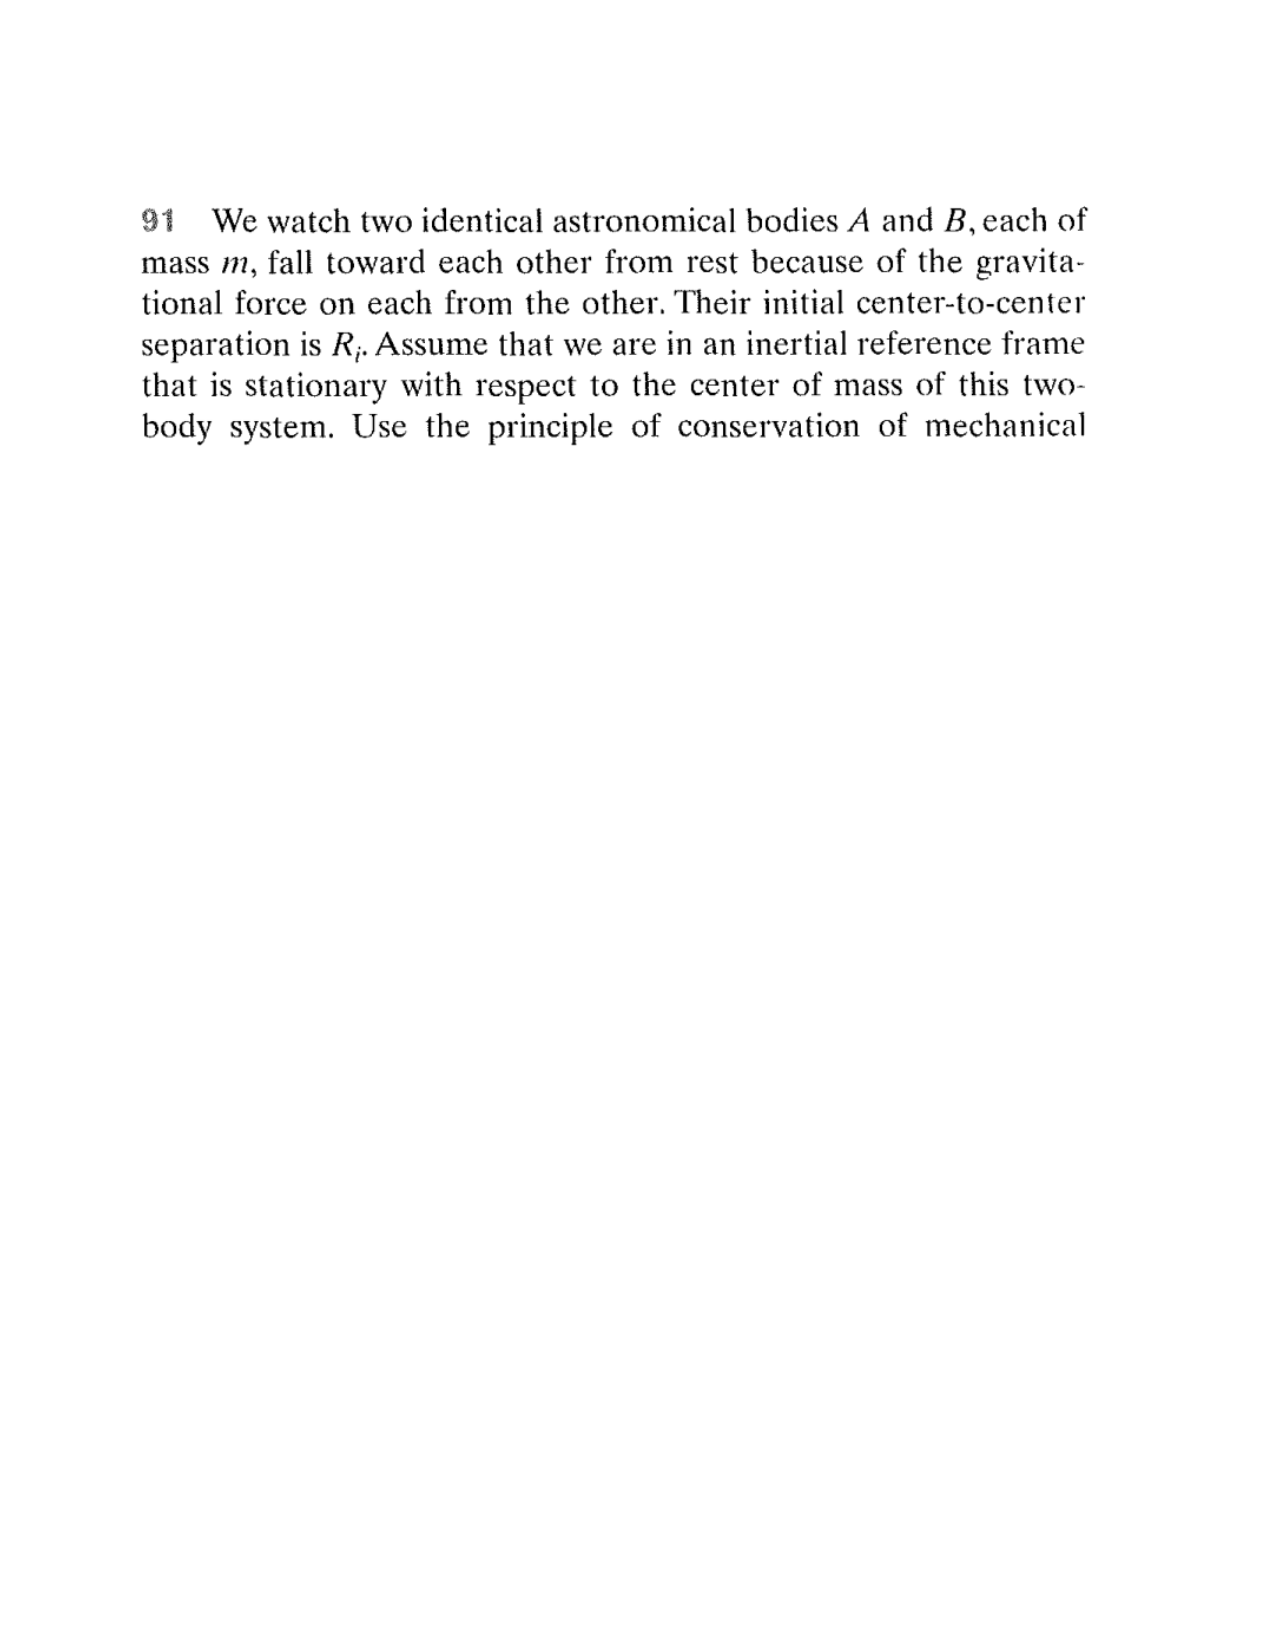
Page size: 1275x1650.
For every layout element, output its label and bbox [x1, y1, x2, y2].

picture [135, 199, 1110, 459]
